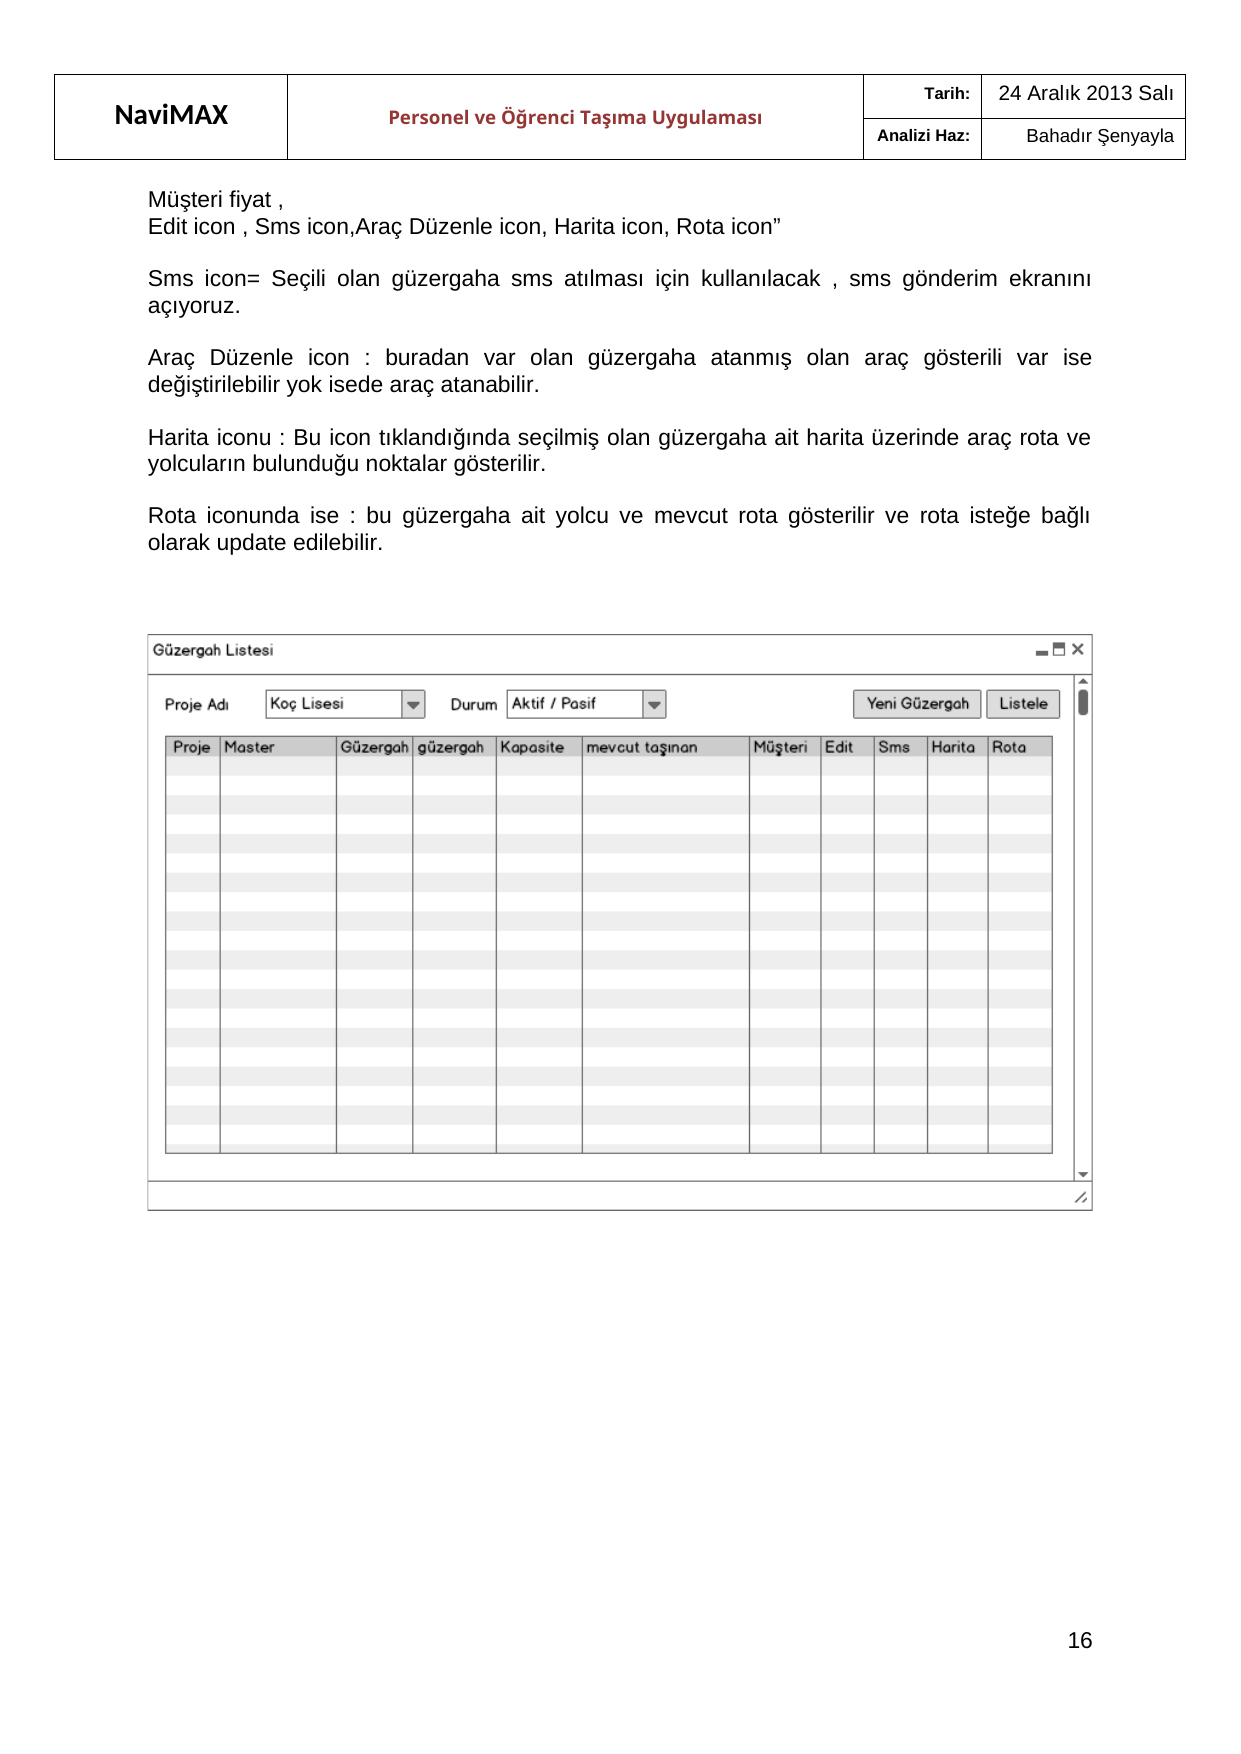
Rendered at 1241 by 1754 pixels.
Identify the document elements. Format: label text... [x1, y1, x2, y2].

picture [147, 634, 1093, 1211]
text Edit icon , Sms icon,Araç Düzenle icon, Harita icon, Rota icon” [148, 213, 1093, 239]
text Müşteri fiyat , [148, 186, 1093, 213]
text Rota iconunda ise : bu güzergaha ait yolcu ve mevcut rota gösterilir ve rota isteğe bağlı olarak update edilebilir. [148, 502, 1093, 555]
text Harita iconu : Bu icon tıklandığında seçilmiş olan güzergaha ait harita üzerinde araç rota ve yolcuların bulunduğu noktalar gösterilir. [148, 423, 1093, 476]
text Araç Düzenle icon : buradan var olan güzergaha atanmış olan araç gösterili var ise değiştirilebilir yok isede araç atanabilir. [148, 344, 1093, 397]
text Sms icon= Seçili olan güzergaha sms atılması için kullanılacak , sms gönderim ekranını açıyoruz. [148, 265, 1093, 318]
